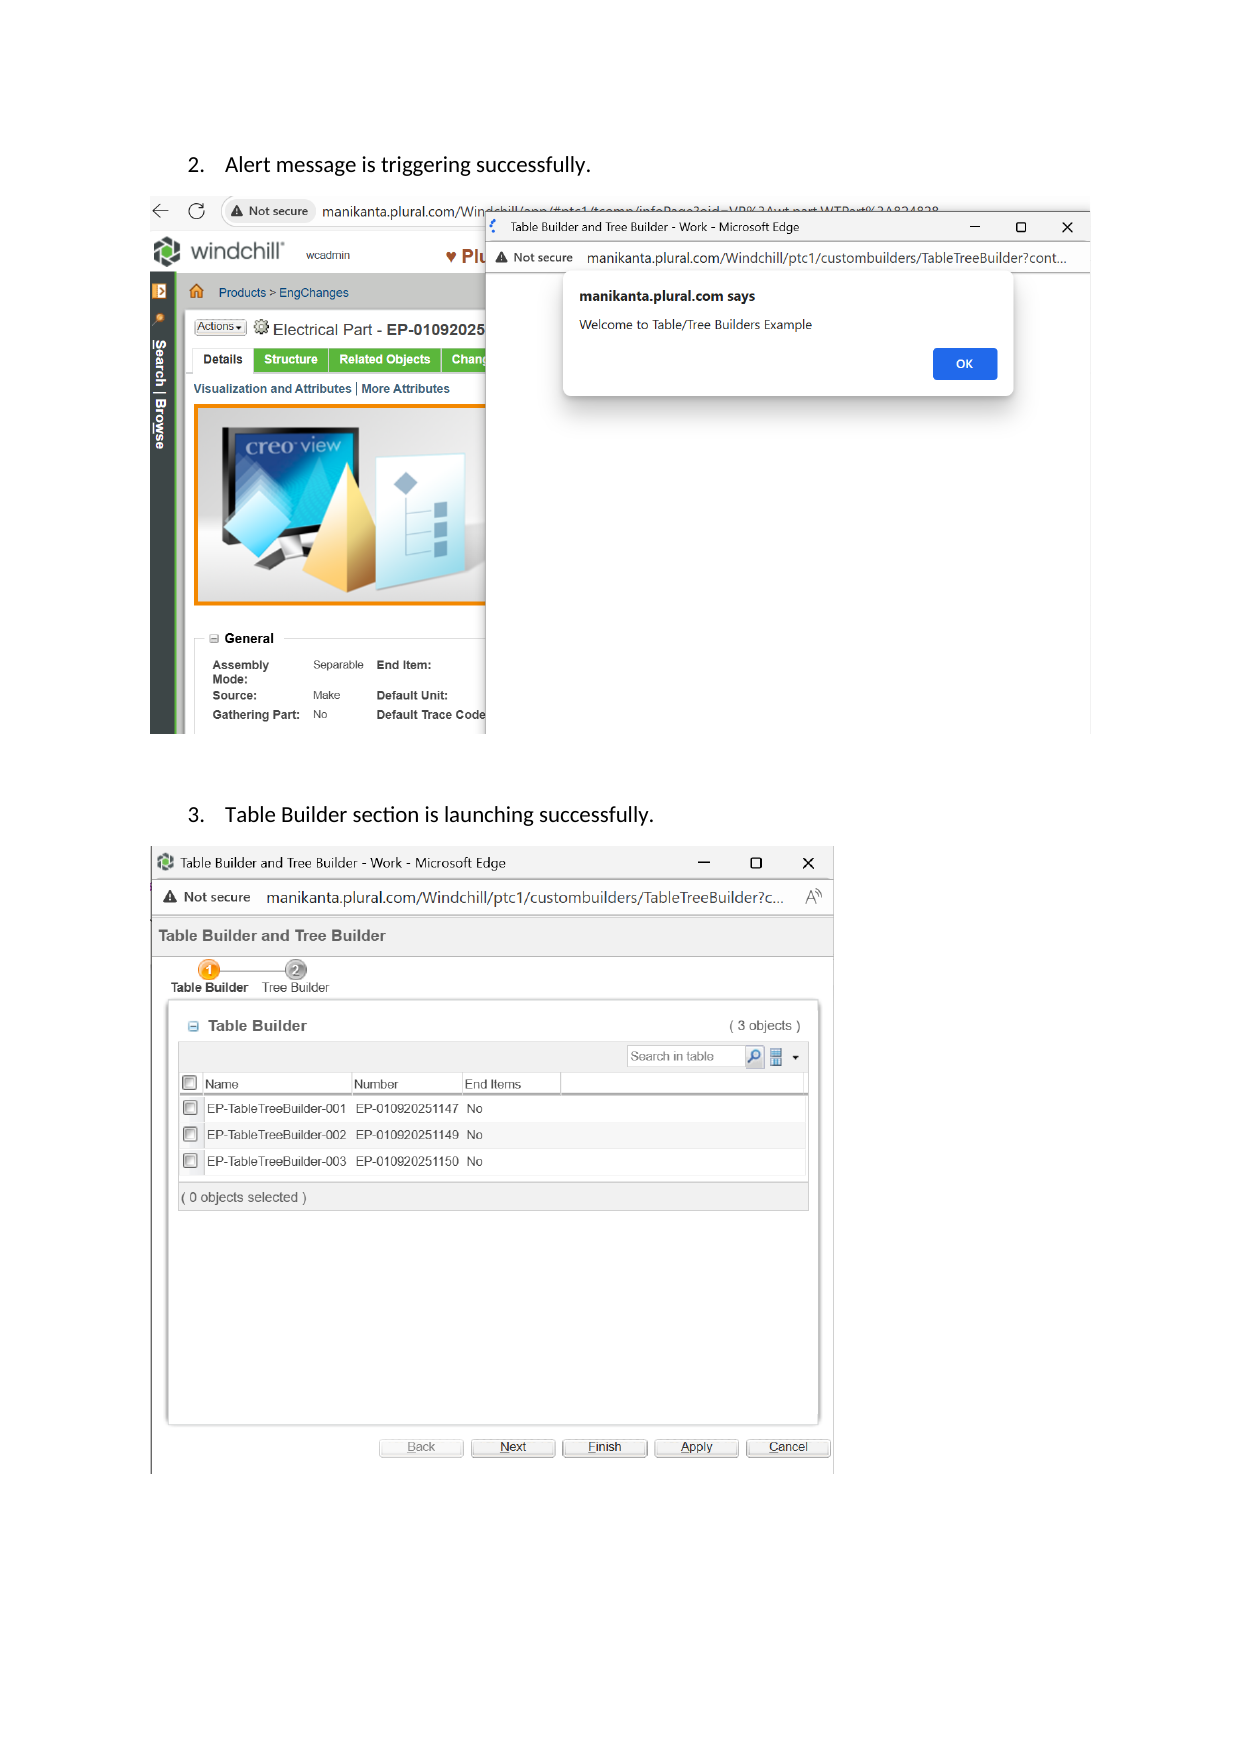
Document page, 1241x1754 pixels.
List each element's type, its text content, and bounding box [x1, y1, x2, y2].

list Alert message is triggering successfully. [187, 150, 1090, 178]
list Table Builder section is launching successfully. [187, 800, 1090, 828]
picture [150, 846, 834, 1474]
picture [150, 196, 1091, 734]
